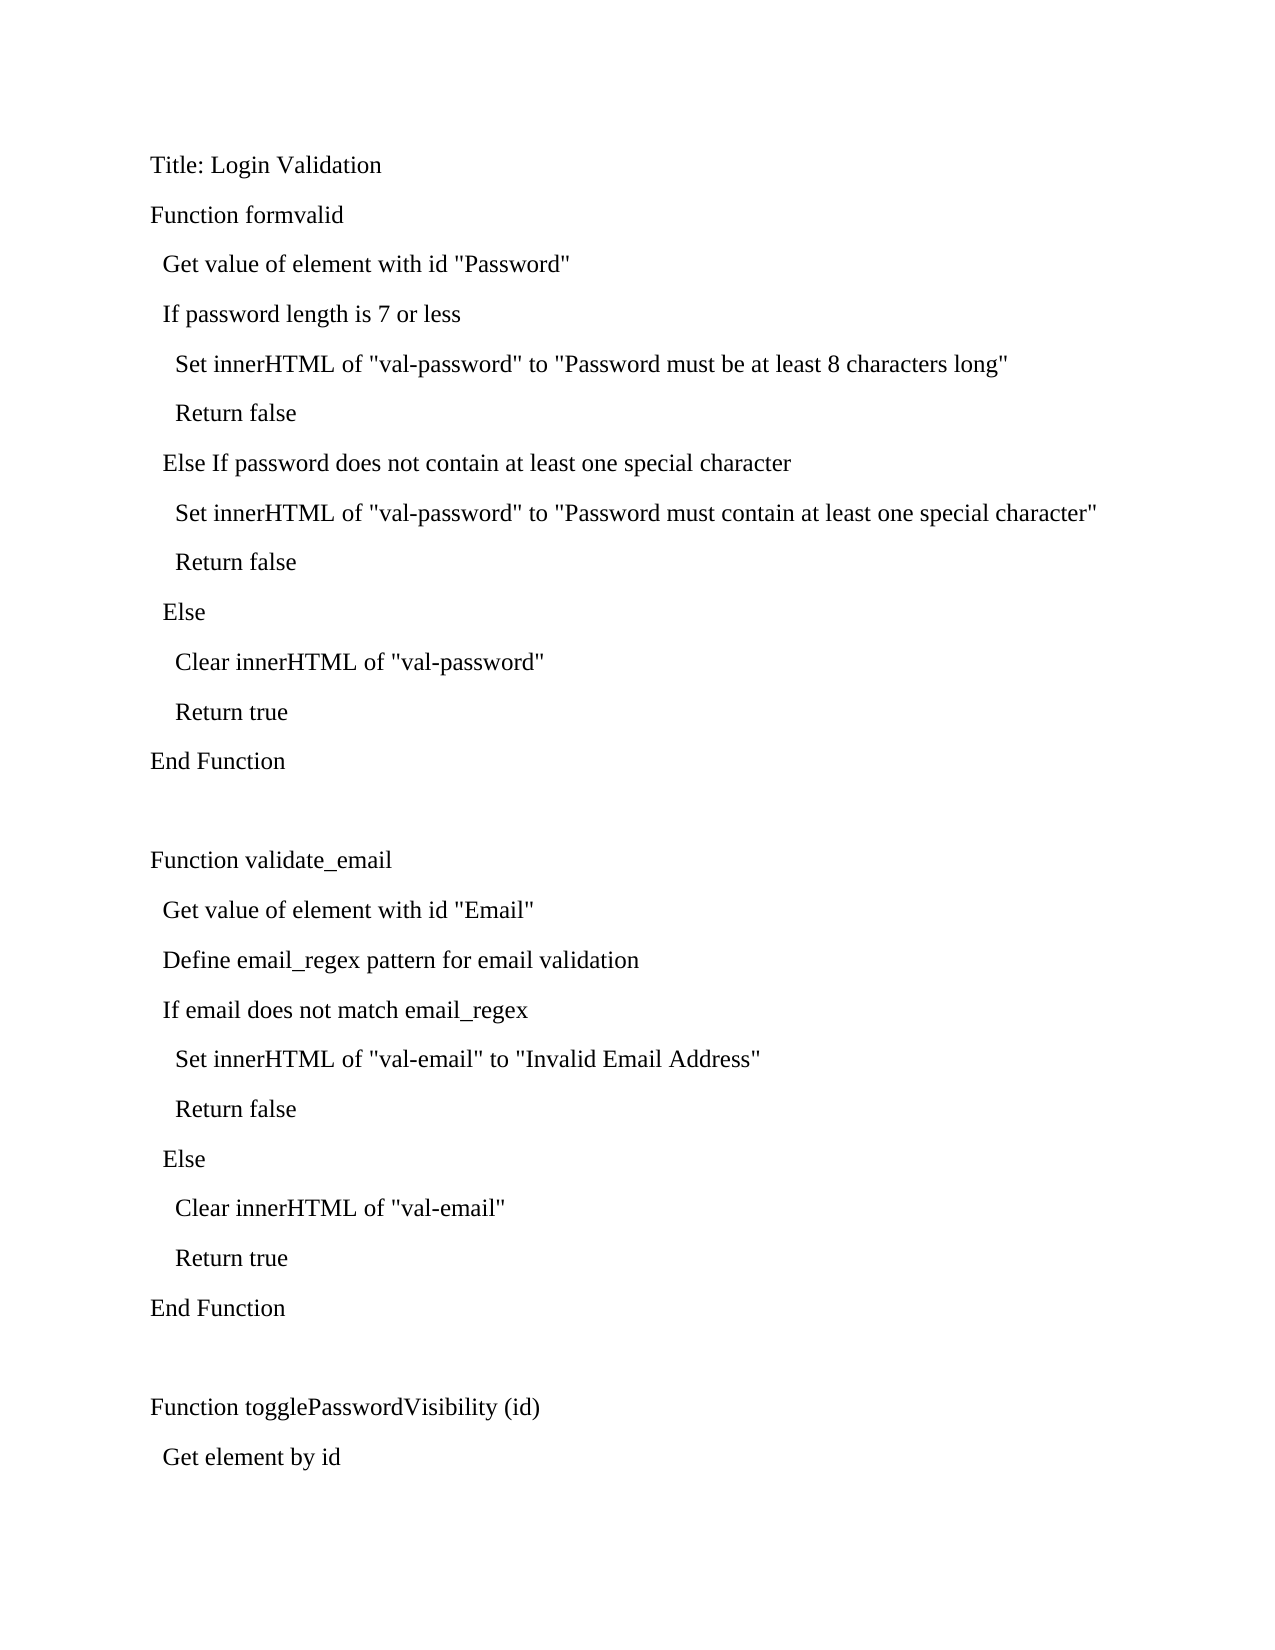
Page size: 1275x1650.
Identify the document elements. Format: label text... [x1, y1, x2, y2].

text Get value of element with id "Password" [150, 249, 1125, 278]
text Return true [150, 1243, 1125, 1272]
text Function formvalid [150, 200, 1125, 228]
text Get value of element with id "Email" [150, 895, 1125, 924]
text Return true [150, 697, 1125, 725]
text Return false [150, 398, 1125, 427]
text Clear innerHTML of "val-email" [150, 1193, 1125, 1222]
text Else If password does not contain at least one special character [150, 448, 1125, 477]
text Function validate_email [150, 846, 1125, 874]
text End Function [150, 1293, 1125, 1322]
text Clear innerHTML of "val-password" [150, 647, 1125, 676]
text Function togglePasswordVisibility (id) [150, 1392, 1125, 1421]
text Return false [150, 1094, 1125, 1123]
text If email does not match email_regex [150, 995, 1125, 1023]
text Title: Login Validation [150, 150, 1125, 179]
text End Function [150, 746, 1125, 775]
text Else [150, 597, 1125, 626]
text If password length is 7 or less [150, 299, 1125, 328]
text Set innerHTML of "val-email" to "Invalid Email Address" [150, 1044, 1125, 1073]
text Set innerHTML of "val-password" to "Password must contain at least one special character" [150, 498, 1125, 527]
text Set innerHTML of "val-password" to "Password must be at least 8 characters long" [150, 349, 1125, 377]
text Get element by id [150, 1442, 1125, 1471]
text Else [150, 1144, 1125, 1172]
text Define email_regex pattern for email validation [150, 945, 1125, 974]
text Return false [150, 547, 1125, 576]
